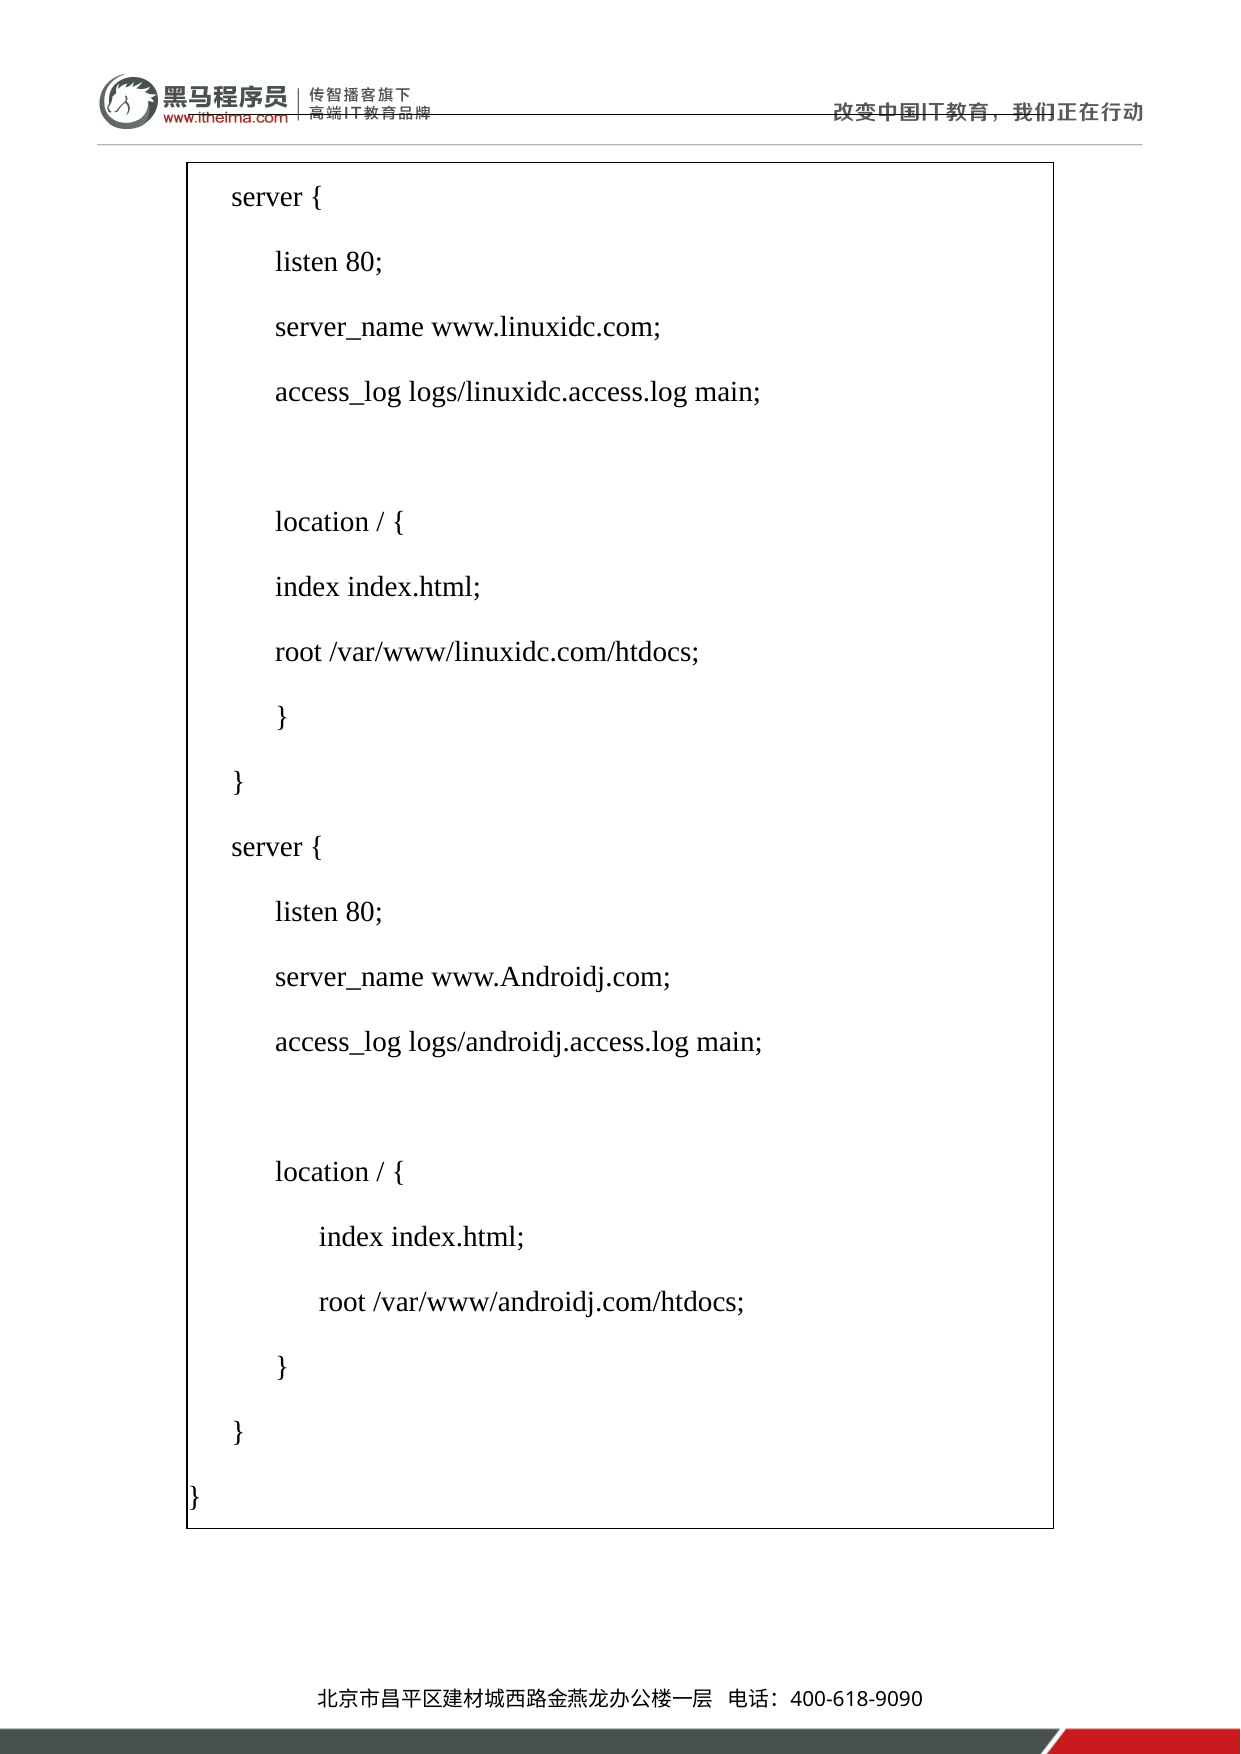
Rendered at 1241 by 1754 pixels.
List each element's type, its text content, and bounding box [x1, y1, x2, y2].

text root /var/www/linuxidc.com/htdocs; [188, 618, 1053, 683]
picture [0, 1669, 1241, 1754]
text location / { [188, 1138, 1053, 1203]
text root /var/www/androidj.com/htdocs; [188, 1268, 1053, 1333]
text listen 80; [188, 878, 1053, 943]
text server { [188, 163, 1053, 228]
text } [188, 683, 1053, 748]
picture [0, 3, 1241, 153]
text location / { [188, 488, 1053, 553]
text listen 80; [188, 228, 1053, 293]
text } [188, 748, 1053, 813]
text } [188, 1462, 1053, 1528]
text } [188, 1333, 1053, 1398]
text server_name www.Androidj.com; [188, 943, 1053, 1008]
text access_log logs/linuxidc.access.log main; [188, 358, 1053, 423]
text server_name www.linuxidc.com; [188, 293, 1053, 358]
text } [188, 1398, 1053, 1462]
text index index.html; [188, 553, 1053, 618]
text index index.html; [188, 1203, 1053, 1268]
text access_log logs/androidj.access.log main; [188, 1008, 1053, 1073]
text server { [188, 813, 1053, 878]
